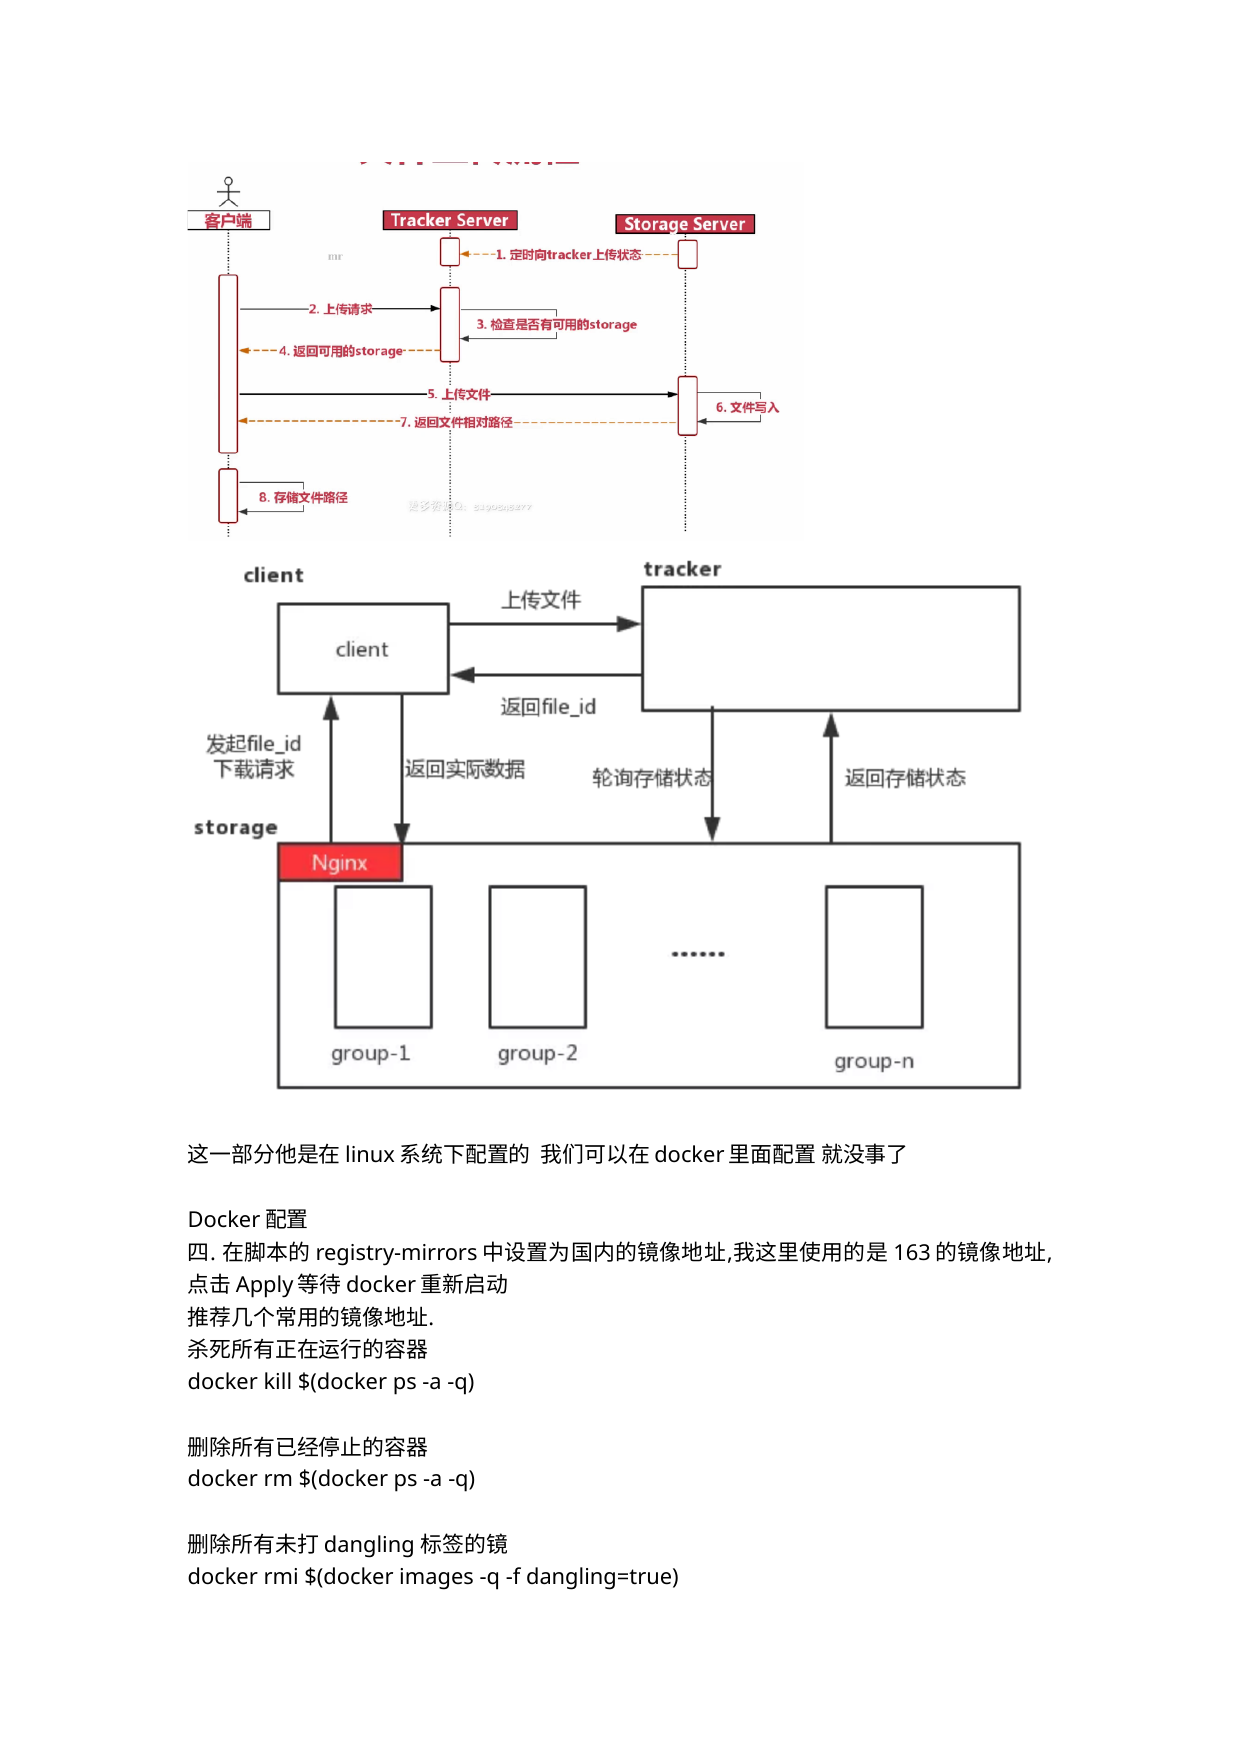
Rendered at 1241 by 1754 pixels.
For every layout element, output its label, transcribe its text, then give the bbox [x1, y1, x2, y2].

text 推荐几个常用的镜像地址. [187, 1299, 1053, 1332]
text docker kill $(docker ps -a -q) [187, 1364, 1053, 1397]
picture [187, 552, 1053, 1106]
text 杀死所有正在运行的容器 [187, 1332, 1053, 1364]
text 四. 在脚本的registry-mirrors中设置为国内的镜像地址,我这里使用的是163的镜像地址,点击Apply等待docker重新启动 [187, 1234, 1053, 1299]
text docker rmi $(docker images -q -f dangling=true) [187, 1559, 1053, 1592]
text 删除所有未打 dangling 标签的镜 [187, 1527, 1053, 1559]
text docker rm $(docker ps -a -q) [187, 1462, 1053, 1494]
text Docker配置 [187, 1202, 1053, 1234]
picture [187, 162, 804, 541]
text 删除所有已经停止的容器 [187, 1429, 1053, 1462]
text 这一部分他是在linux系统下配置的 我们可以在docker里面配置 就没事了 [187, 1137, 1053, 1169]
